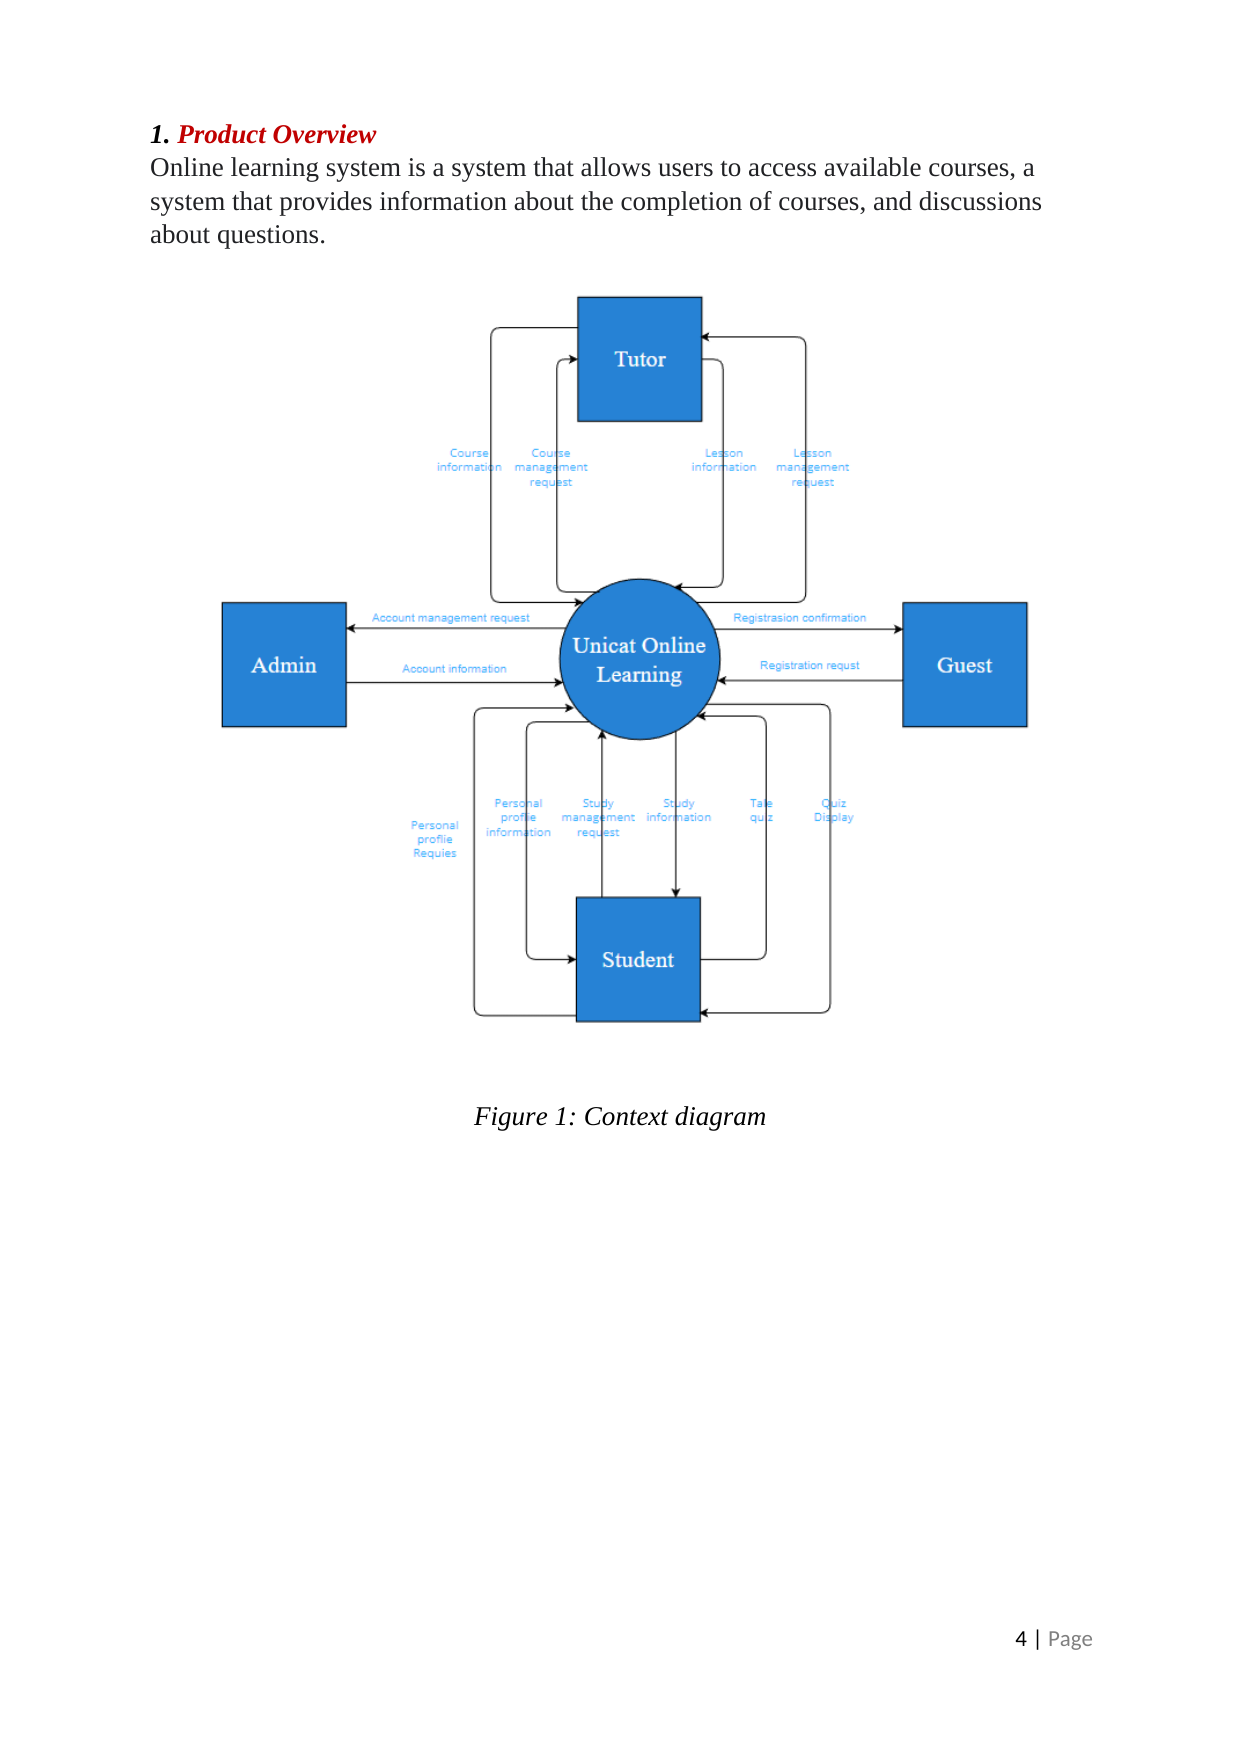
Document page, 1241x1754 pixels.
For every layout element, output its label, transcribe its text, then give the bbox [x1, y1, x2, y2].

text Figure 1: Context diagram [150, 1101, 1093, 1132]
picture [150, 268, 1121, 1082]
text Online learning system is a system that allows users to access available courses, a system that provides information about the completion of courses, and discussions about questions. [150, 151, 1093, 250]
subtitle 1. Product Overview [150, 118, 1093, 149]
